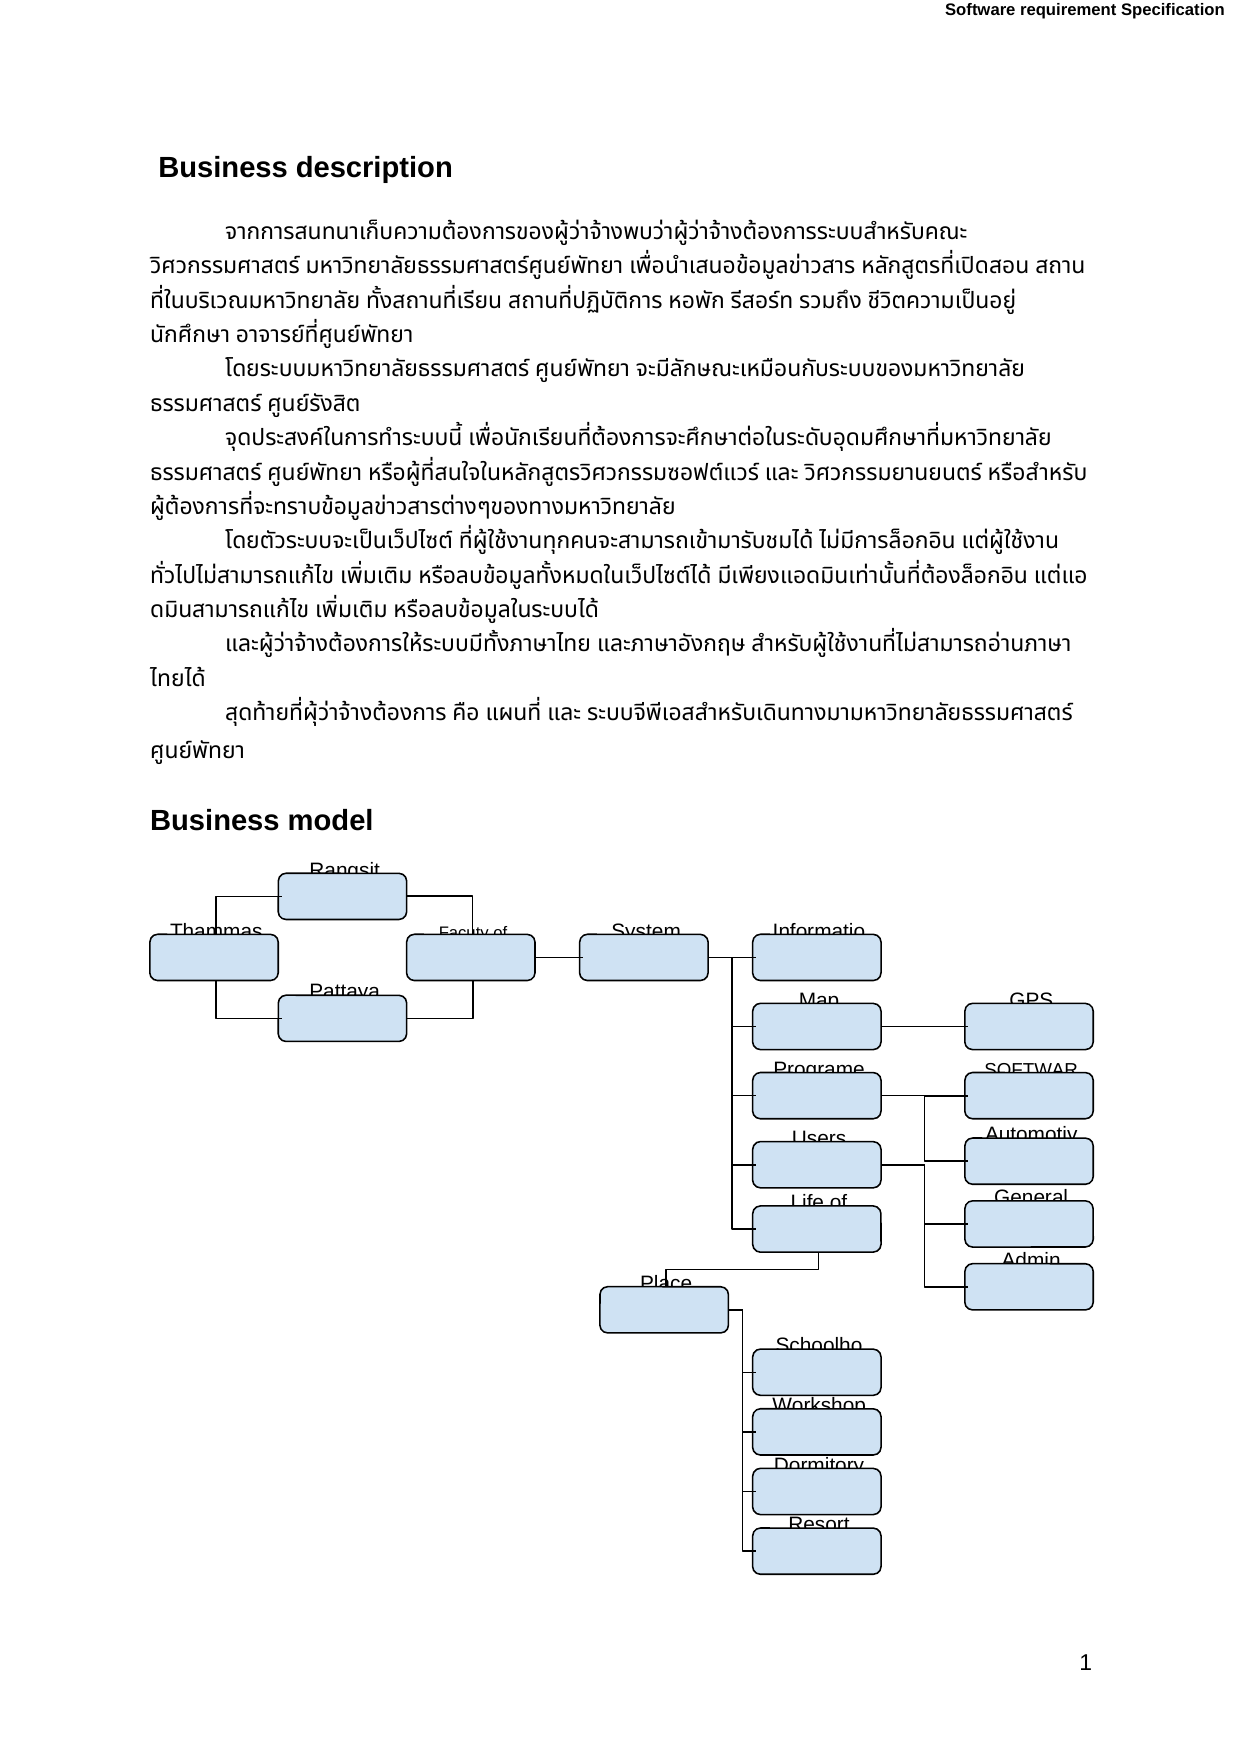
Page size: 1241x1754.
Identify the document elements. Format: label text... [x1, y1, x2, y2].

text Business description [150, 150, 1090, 183]
text โดยตัวระบบจะเป็นเว็ปไซต์ ที่ผู้ใช้งานทุกคนจะสามารถเข้ามารับชมได้ ไม่มีการล็อกอิน แต่ผู้ใช้งานทั่วไปไม่สามารถแก้ไข เพิ่มเติม หรือลบข้อมูลทั้งหมดในเว็ปไซต์ได้ มีเพียงแอดมินเท่านั้นที่ต้องล็อกอิน แต่แอดมินสามารถแก้ไข เพิ่มเติม หรือลบข้อมูลในระบบได้ [150, 528, 1090, 627]
text สุดท้ายที่ผุ้ว่าจ้างต้องการ คือ แผนที่ และ ระบบจีพีเอสสำหรับเดินทางมามหาวิทยาลัยธรรมศาสตร์ศูนย์พัทยา [150, 700, 1090, 768]
text จุดประสงค์ในการทำระบบนี้ เพื่อนักเรียนที่ต้องการจะศึกษาต่อในระดับอุดมศึกษาที่มหาวิทยาลัยธรรมศาสตร์ ศูนย์พัทยา หรือผู้ที่สนใจในหลักสูตรวิศวกรรมซอฟต์แวร์ และ วิศวกรรมยานยนตร์ หรือสำหรับผู้ต้องการที่จะทราบข้อมูลข่าวสารต่างๆของทางมหาวิทยาลัย [150, 425, 1090, 524]
text Business model [150, 803, 1090, 837]
text โดยระบบมหาวิทยาลัยธรรมศาสตร์ ศูนย์พัทยา จะมีลักษณะเหมือนกับระบบของมหาวิทยาลัยธรรมศาสตร์ ศูนย์รังสิต [150, 356, 1090, 421]
text และผู้ว่าจ้างต้องการให้ระบบมีทั้งภาษาไทย และภาษาอังกฤษ สำหรับผู้ใช้งานที่ไม่สามารถอ่านภาษาไทยได้ [150, 631, 1090, 696]
text จากการสนทนาเก็บความต้องการของผู้ว่าจ้างพบว่าผู้ว่าจ้างต้องการระบบสำหรับคณะวิศวกรรมศาสตร์ มหาวิทยาลัยธรรมศาสตร์ศูนย์พัทยา เพื่อนำเสนอข้อมูลข่าวสาร หลักสูตรที่เปิดสอน สถานที่ในบริเวณมหาวิทยาลัย ทั้งสถานที่เรียน สถานที่ปฏิบัติการ หอพัก รีสอร์ท รวมถึง ชีวิตความเป็นอยู่นักศึกษา อาจารย์ที่ศูนย์พัทยา [150, 219, 1090, 352]
